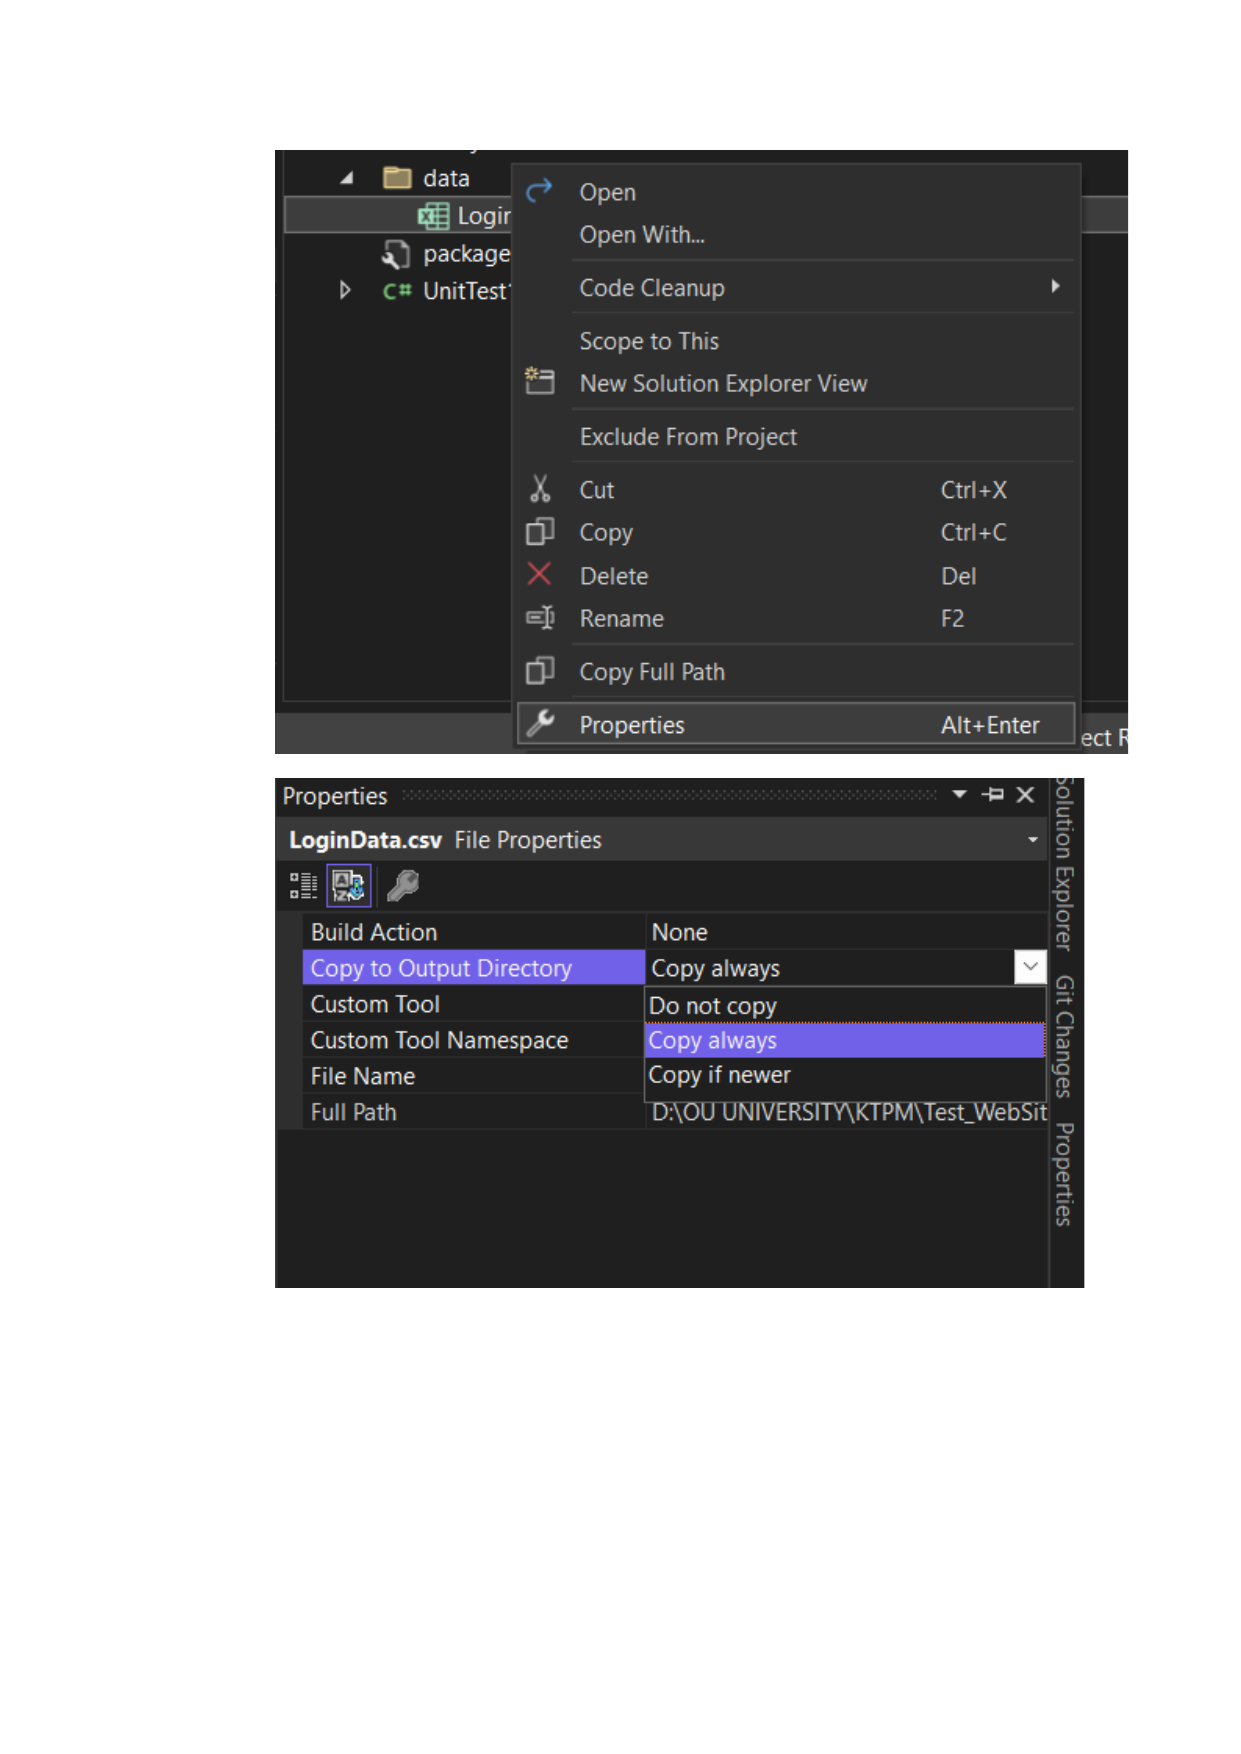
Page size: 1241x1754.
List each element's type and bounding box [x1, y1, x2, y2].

picture [275, 778, 1085, 1288]
picture [275, 150, 1129, 754]
